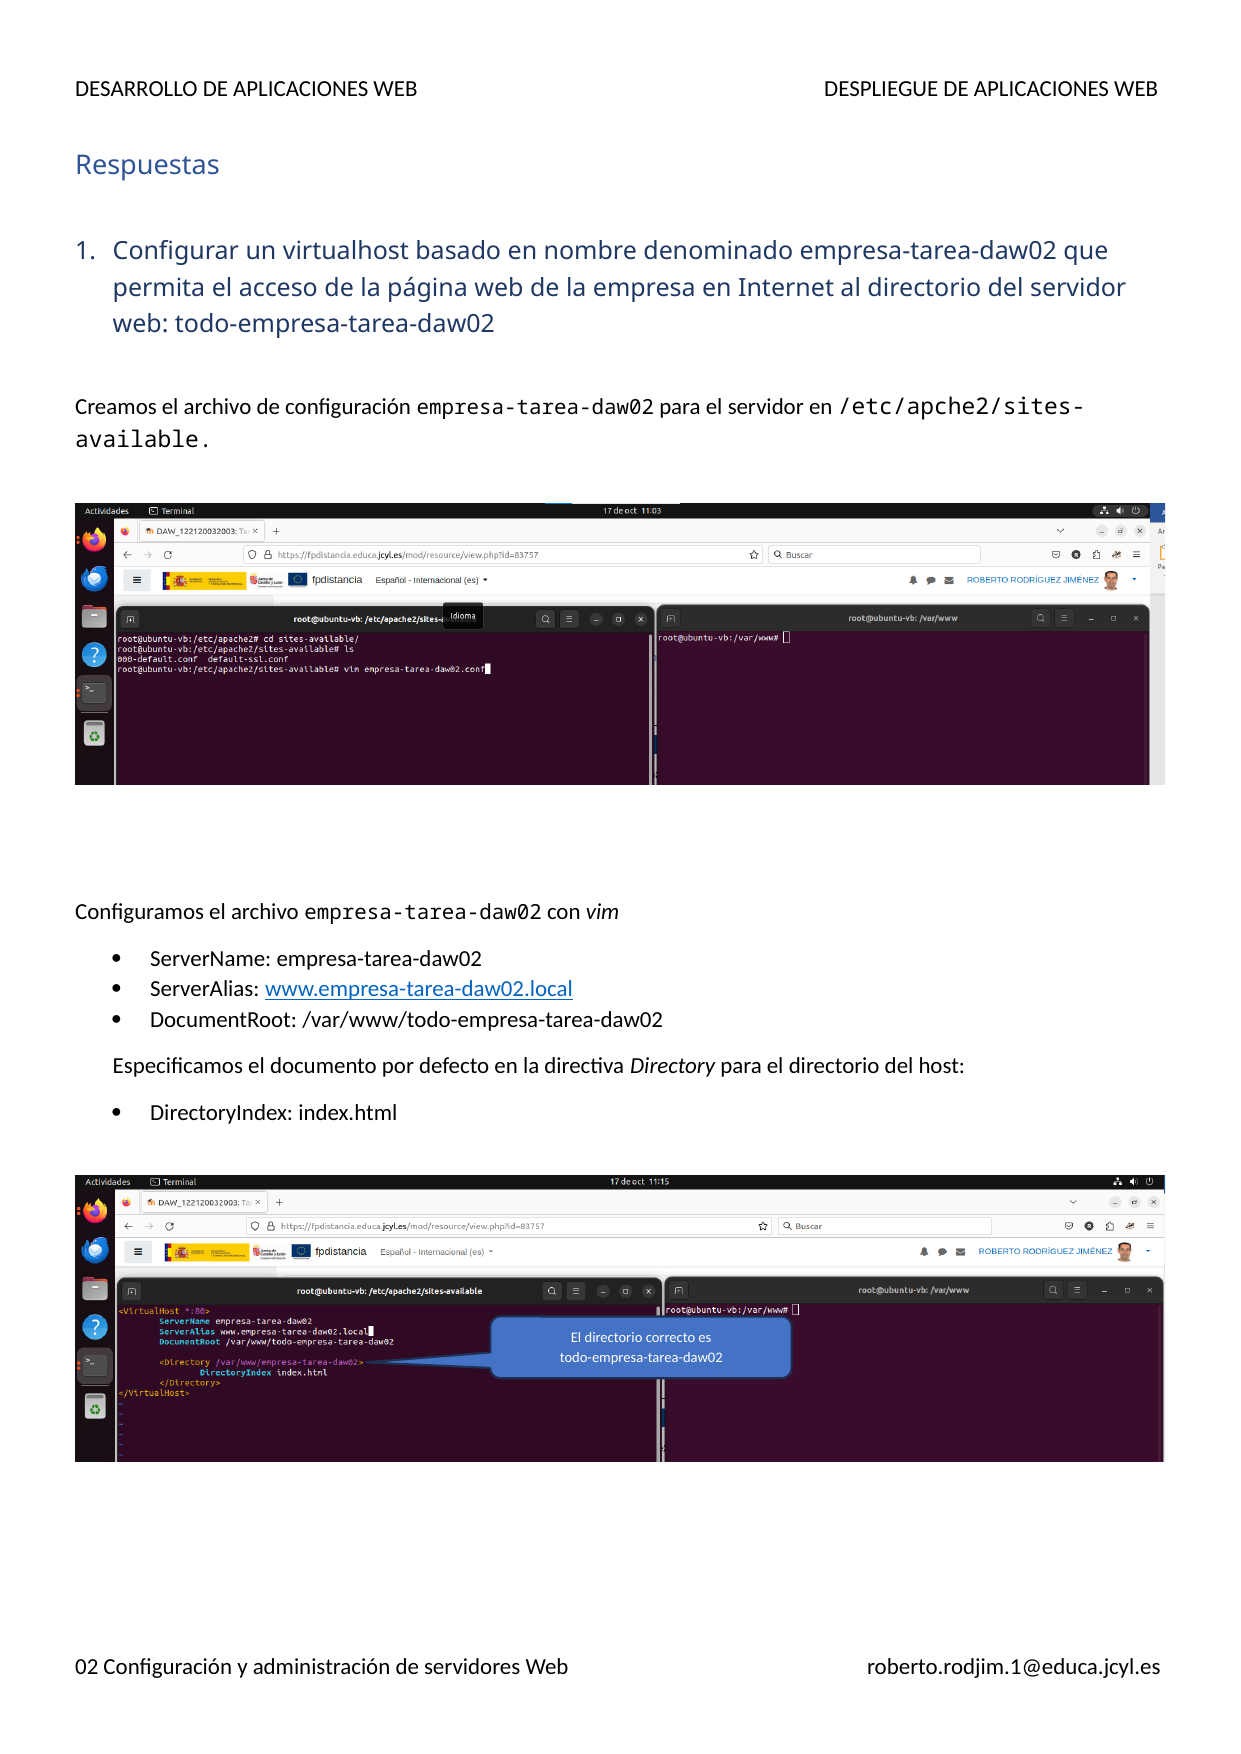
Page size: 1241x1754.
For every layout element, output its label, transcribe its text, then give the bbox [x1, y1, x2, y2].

subtitle Respuestas [75, 106, 1165, 183]
picture [75, 1175, 1166, 1462]
text Configuramos el archivo empresa-tarea-daw02 con vim [75, 897, 1165, 925]
list DocumentRoot: /var/www/todo-empresa-tarea-daw02 [112, 1005, 1165, 1033]
list DirectoryIndex: index.html [112, 1098, 1165, 1126]
list ServerName: empresa-tarea-daw02 [112, 944, 1165, 972]
subtitle Configurar un virtualhost basado en nombre denominado empresa-tarea-daw02 que permita el acceso de la página web de la empresa en Internet al directorio del servidor web: todo-empresa-tarea-daw02 [75, 232, 1165, 340]
picture [75, 503, 1166, 785]
list ServerAlias: www.empresa-tarea-daw02.local [112, 974, 1165, 1002]
text Creamos el archivo de configuración empresa-tarea-daw02 para el servidor en /etc/apche2/sites-available. [75, 389, 1165, 454]
text Especificamos el documento por defecto en la directiva Directory para el directorio del host: [112, 1052, 1165, 1079]
